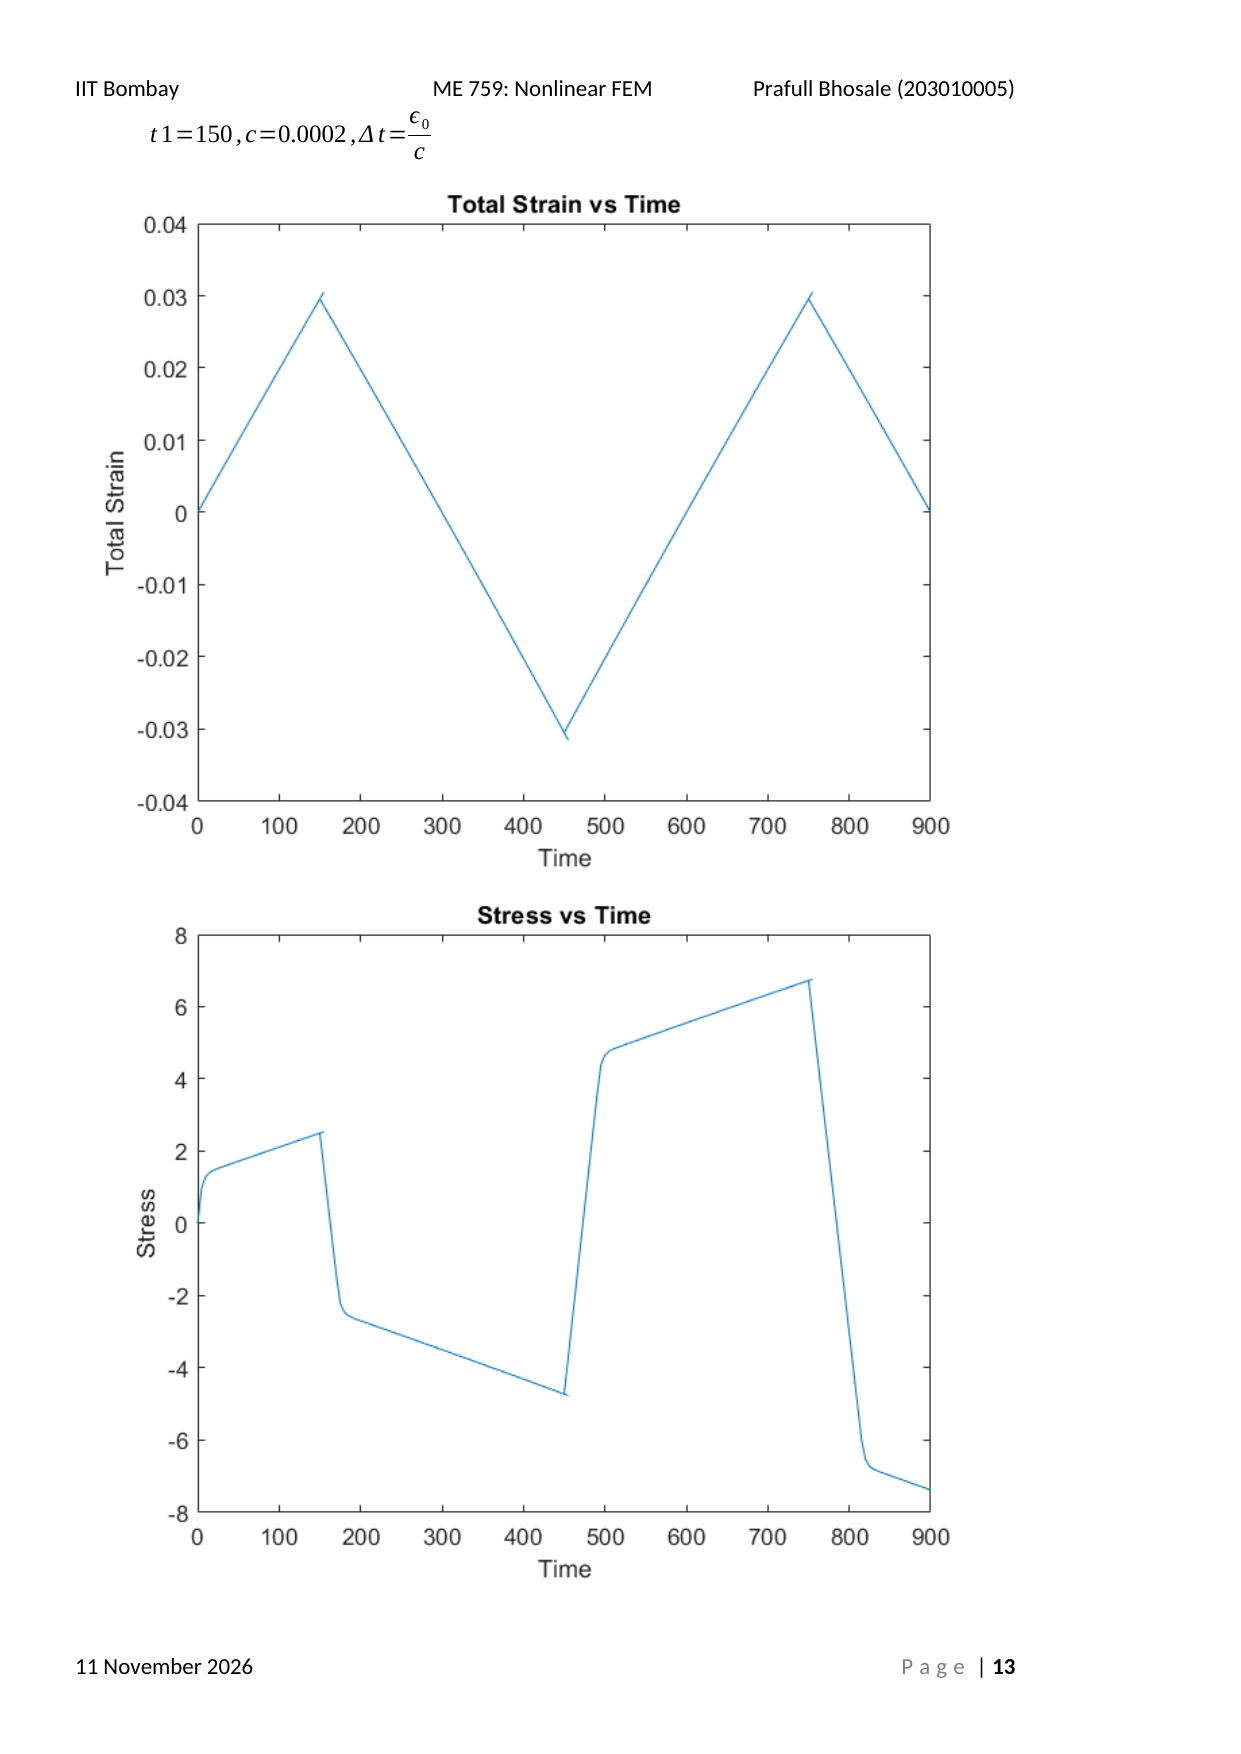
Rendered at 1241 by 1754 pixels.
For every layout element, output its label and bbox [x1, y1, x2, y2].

picture [75, 882, 1020, 1591]
picture [75, 171, 1020, 880]
